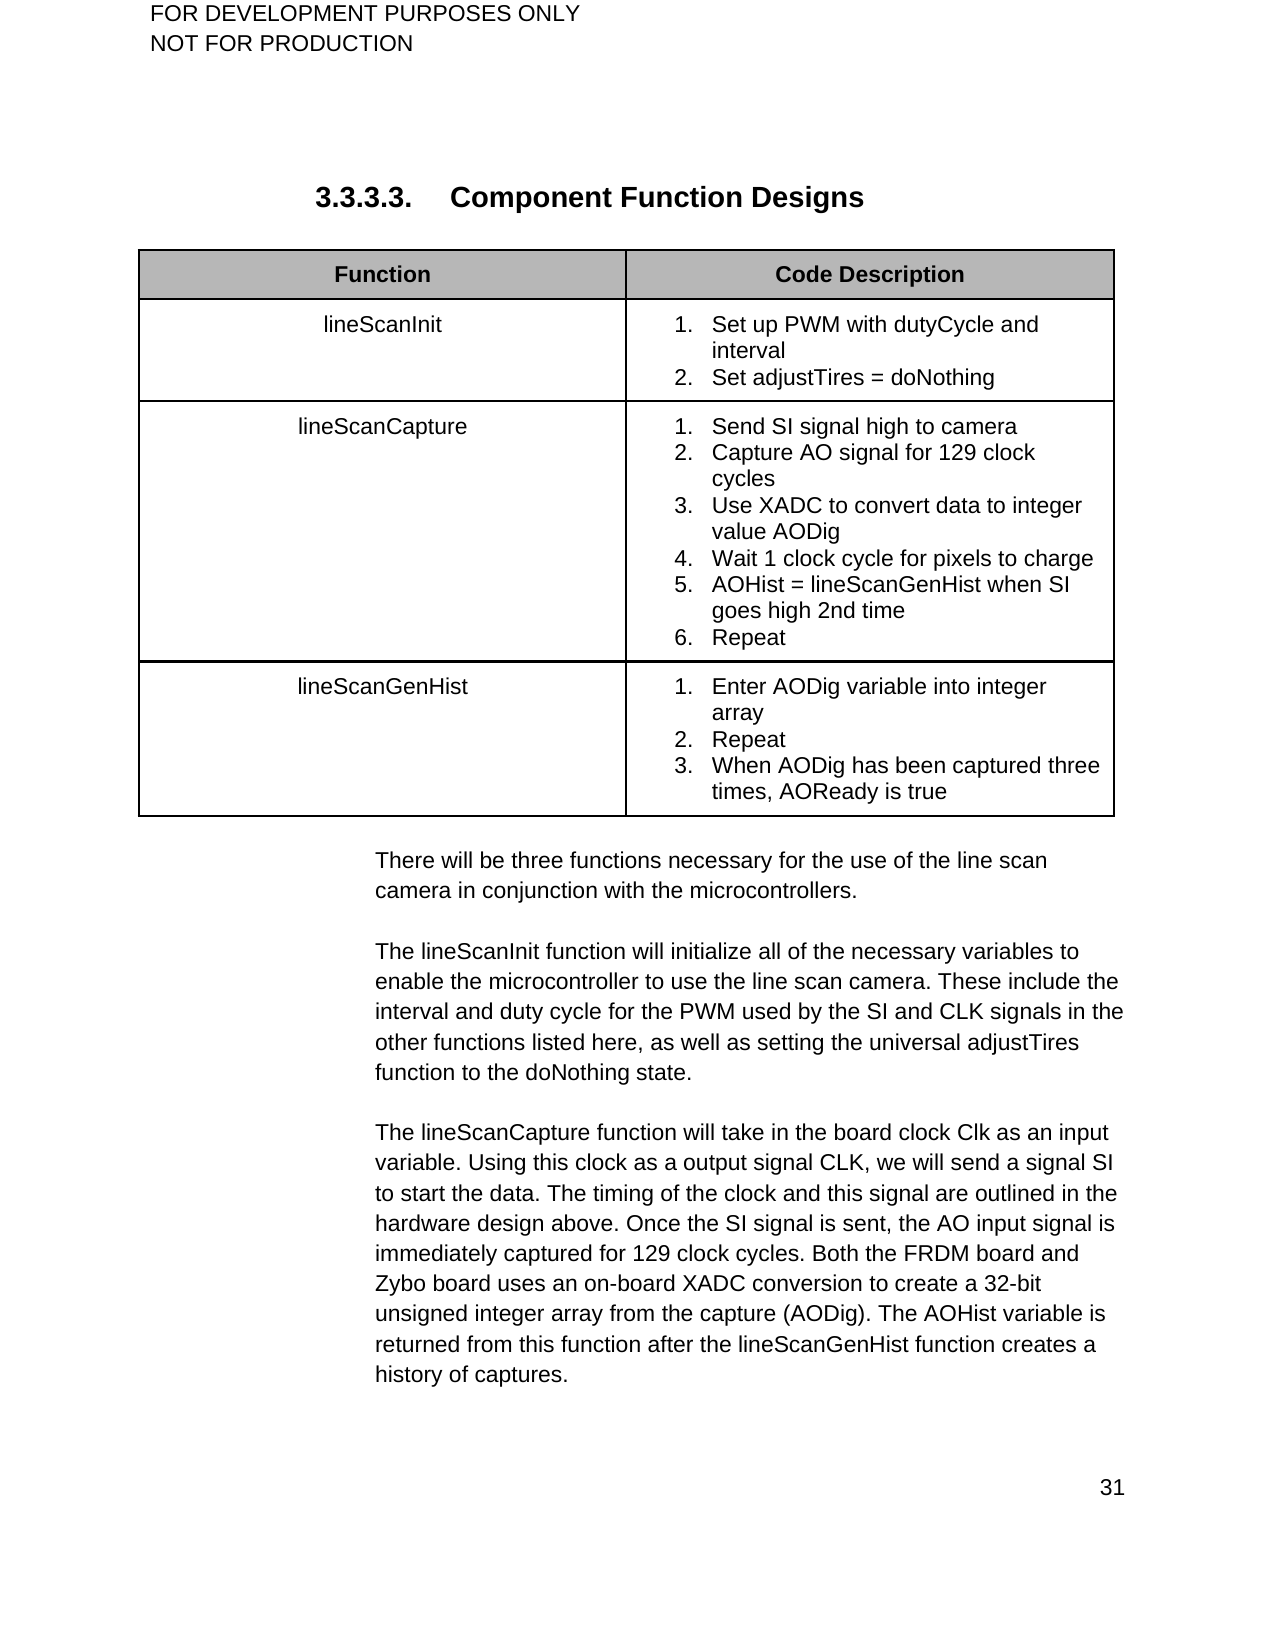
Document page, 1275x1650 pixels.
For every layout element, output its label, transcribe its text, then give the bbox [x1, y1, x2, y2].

table_header Function [140, 251, 625, 298]
subtitle Component Function Designs [412, 180, 1125, 214]
text There will be three functions necessary for the use of the line scan camera in conjunction with the microcontrollers. [375, 847, 1125, 904]
table_cell Enter AODig variable into integer array Repeat When AODig has been captured three times, AOReady is true [627, 663, 1113, 815]
table_cell lineScanInit [140, 300, 625, 400]
table_cell Set up PWM with dutyCycle and interval Set adjustTires = doNothing [627, 300, 1113, 400]
text The lineScanCapture function will take in the board clock Clk as an input variable. Using this clock as a output signal CLK, we will send a signal SI to start the data. The timing of the clock and this signal are outlined in the hardware design above. Once the SI signal is sent, the AO input signal is immediately captured for 129 clock cycles. Both the FRDM board and Zybo board uses an on-board XADC conversion to create a 32-bit unsigned integer array from the capture (AODig). The AOHist variable is returned from this function after the lineScanGenHist function creates a history of captures. [375, 1119, 1125, 1387]
table_header Code Description [627, 251, 1113, 298]
table_cell lineScanCapture [140, 402, 625, 660]
table_cell Send SI signal high to camera Capture AO signal for 129 clock cycles Use XADC to convert data to integer value AODig Wait 1 clock cycle for pixels to charge AOHist = lineScanGenHist when SI goes high 2nd time Repeat [627, 402, 1113, 660]
table_cell lineScanGenHist [140, 663, 625, 815]
text The lineScanInit function will initialize all of the necessary variables to enable the microcontroller to use the line scan camera. These include the interval and duty cycle for the PWM used by the SI and CLK signals in the other functions listed here, as well as setting the universal adjustTires function to the doNothing state. [375, 938, 1125, 1085]
